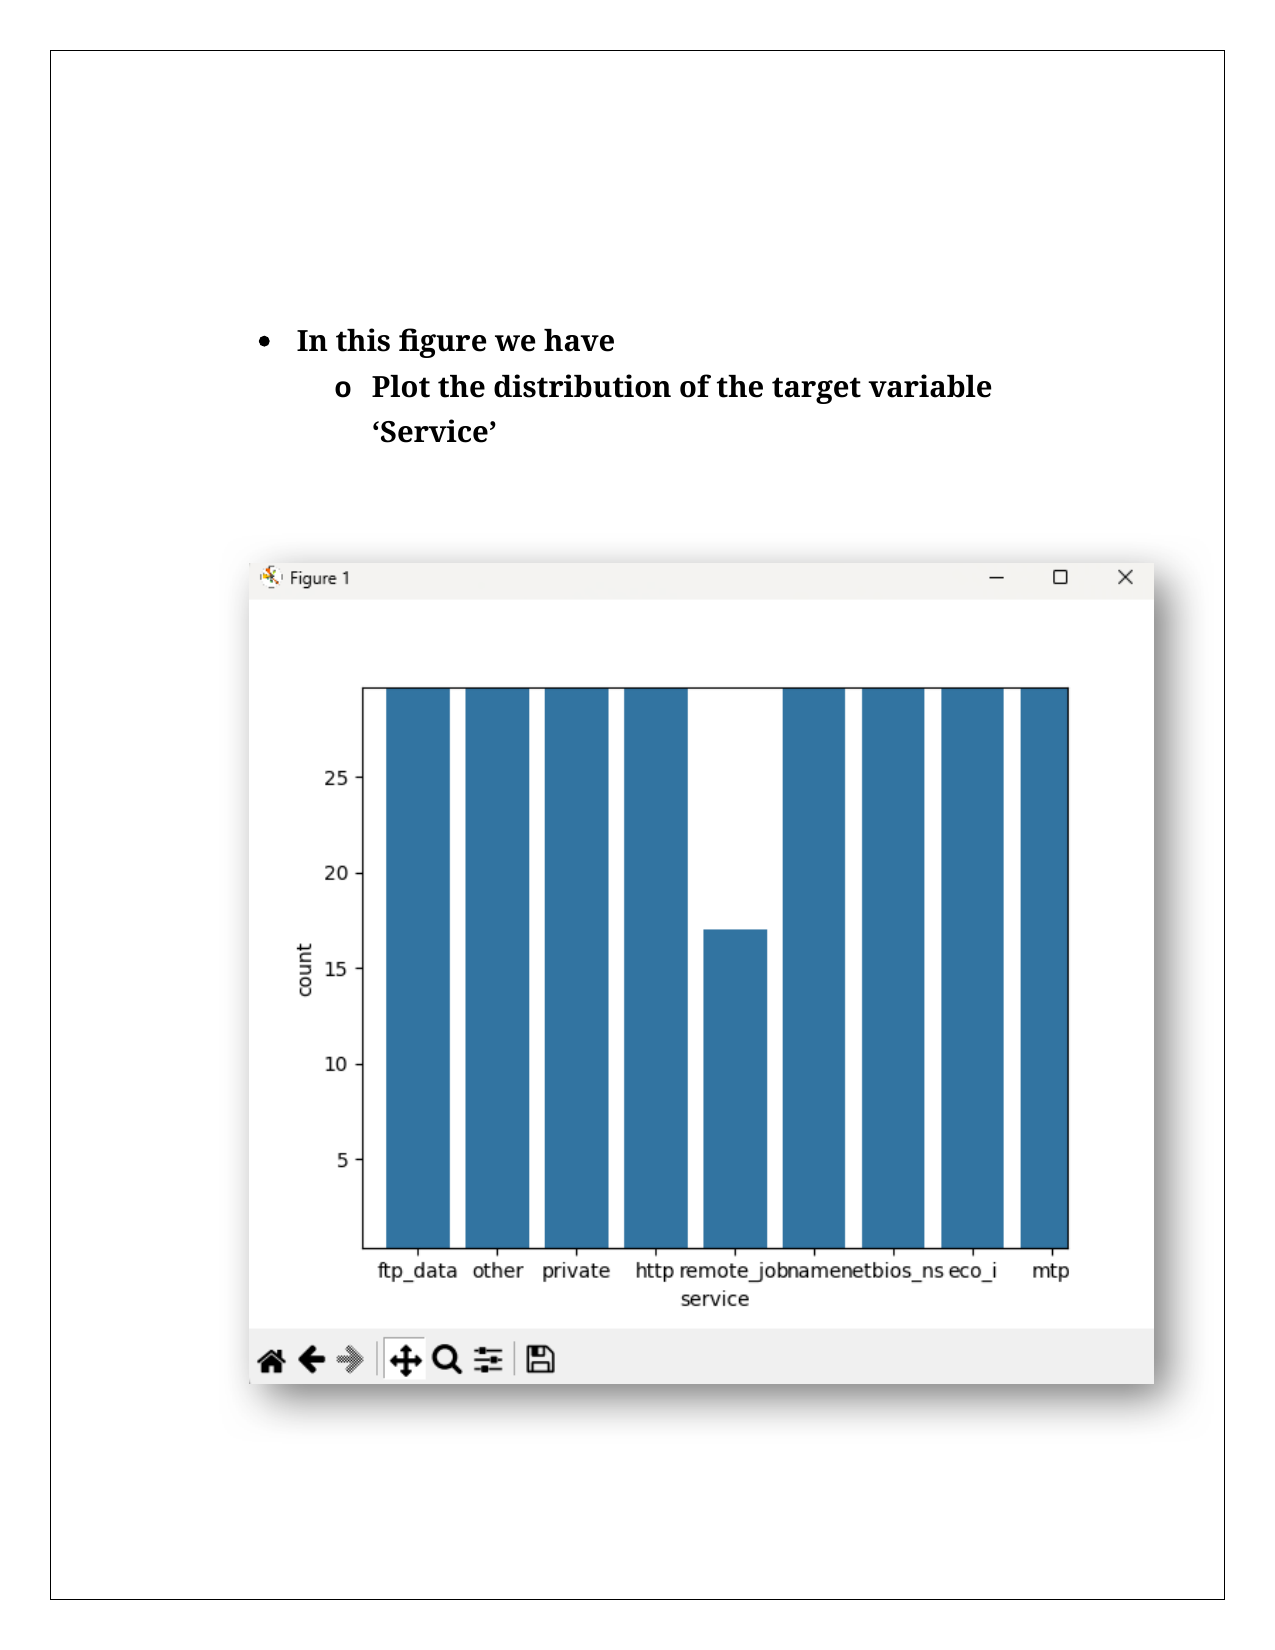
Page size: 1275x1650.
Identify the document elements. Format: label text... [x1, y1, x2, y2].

list In this figure we have [259, 320, 1125, 360]
picture [249, 563, 1154, 1384]
list Plot the distribution of the target variable ‘Service’ [334, 366, 1125, 451]
